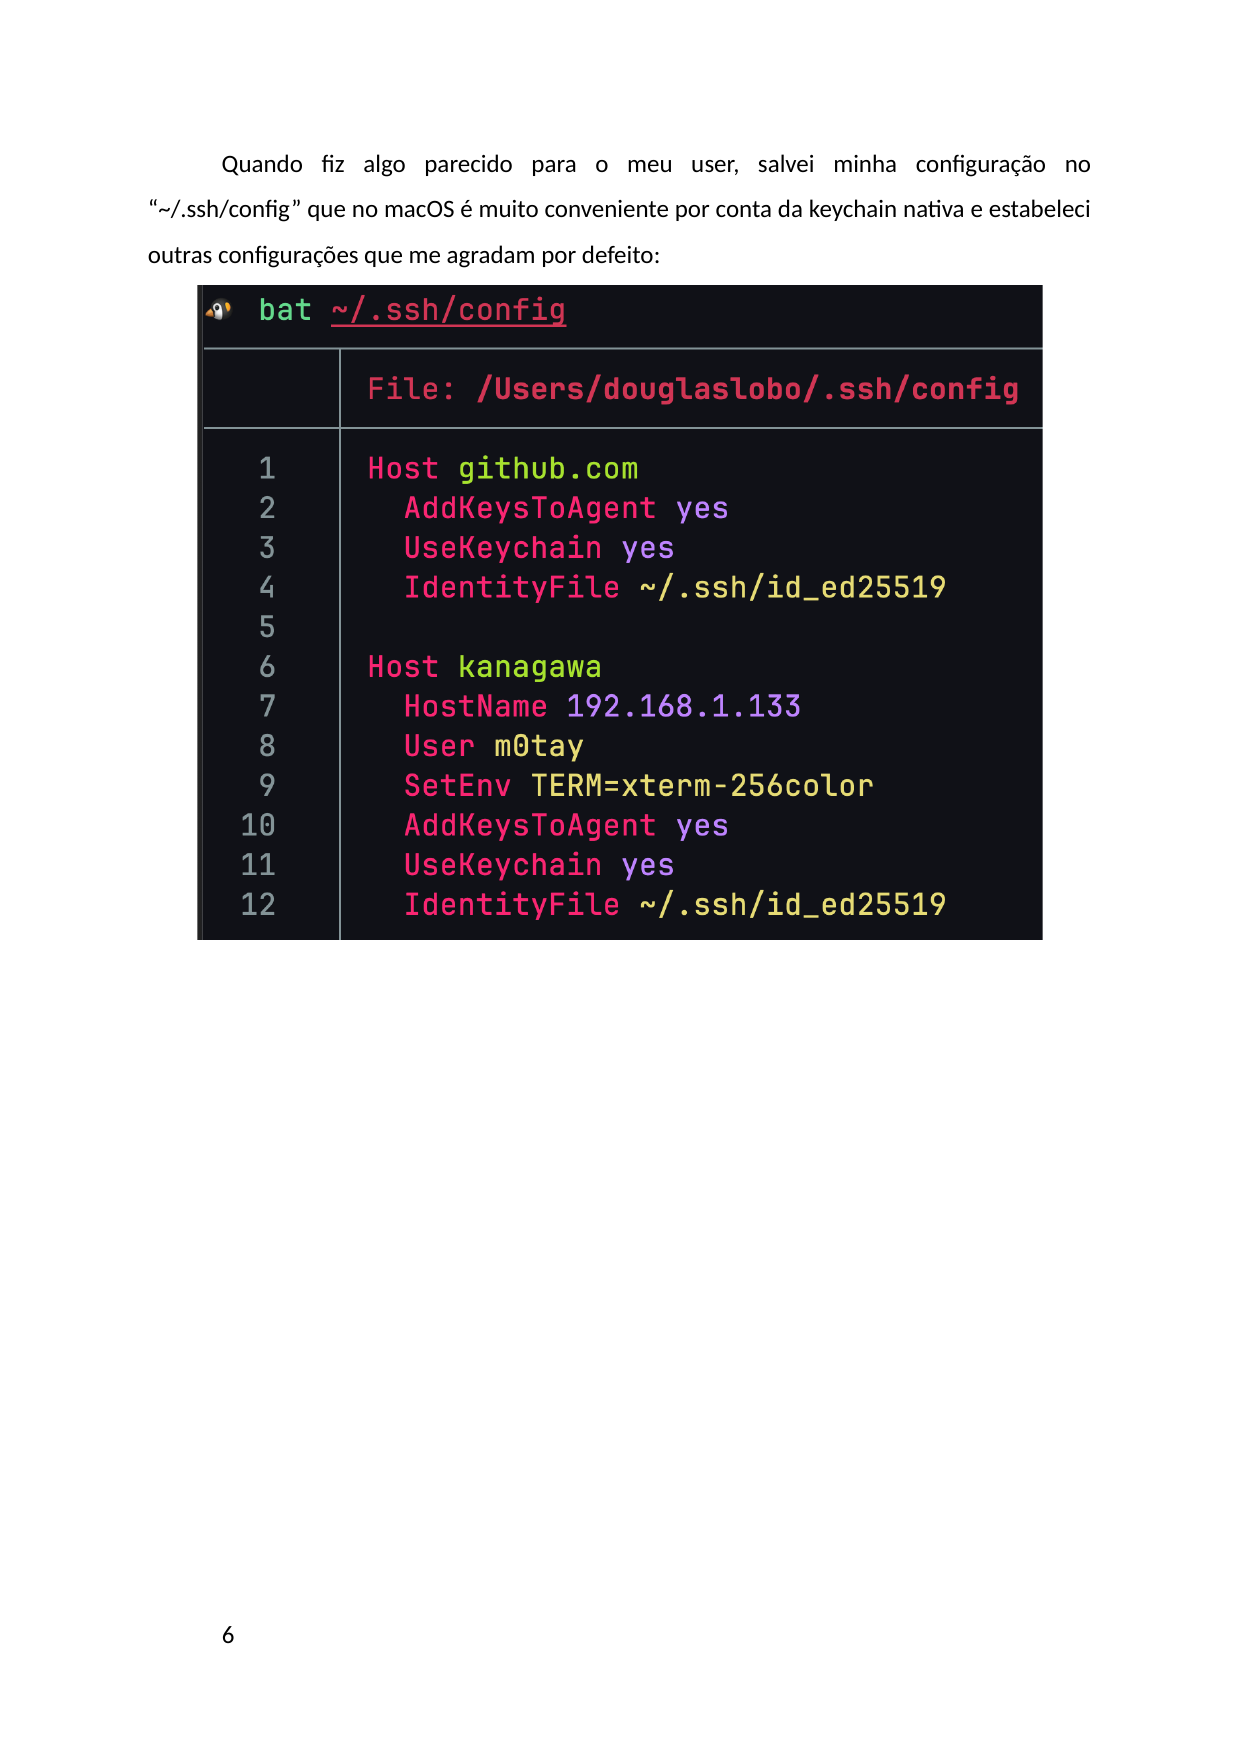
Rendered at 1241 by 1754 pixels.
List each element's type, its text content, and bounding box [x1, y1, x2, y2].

picture [197, 285, 1043, 940]
text Quando fiz algo parecido para o meu user, salvei minha configuração no “~/.ssh/config” que no macOS é muito conveniente por conta da keychain nativa e estabeleci outras configurações que me agradam por defeito: [148, 148, 1092, 270]
